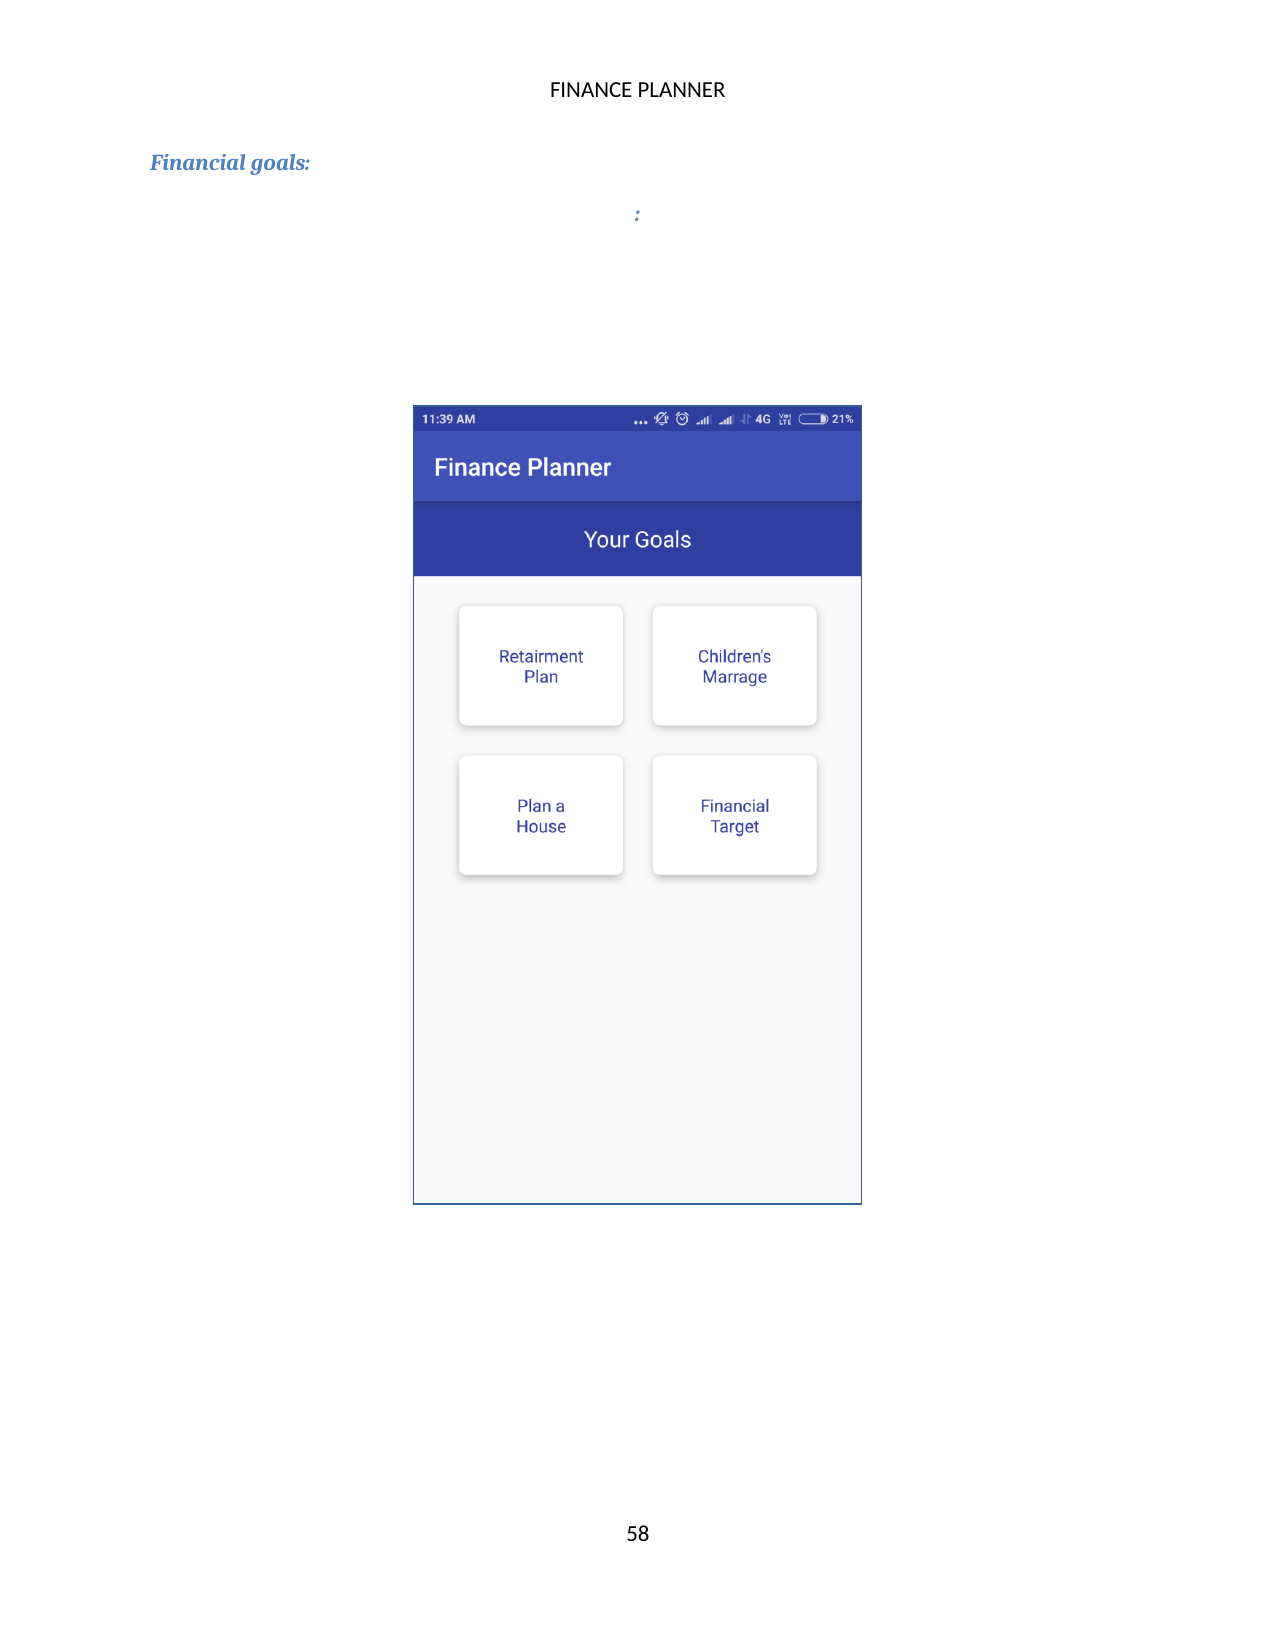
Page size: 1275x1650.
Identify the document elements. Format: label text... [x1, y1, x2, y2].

subtitle Financial goals: [150, 150, 1125, 176]
subtitle : [150, 201, 1125, 227]
picture [414, 407, 861, 1203]
